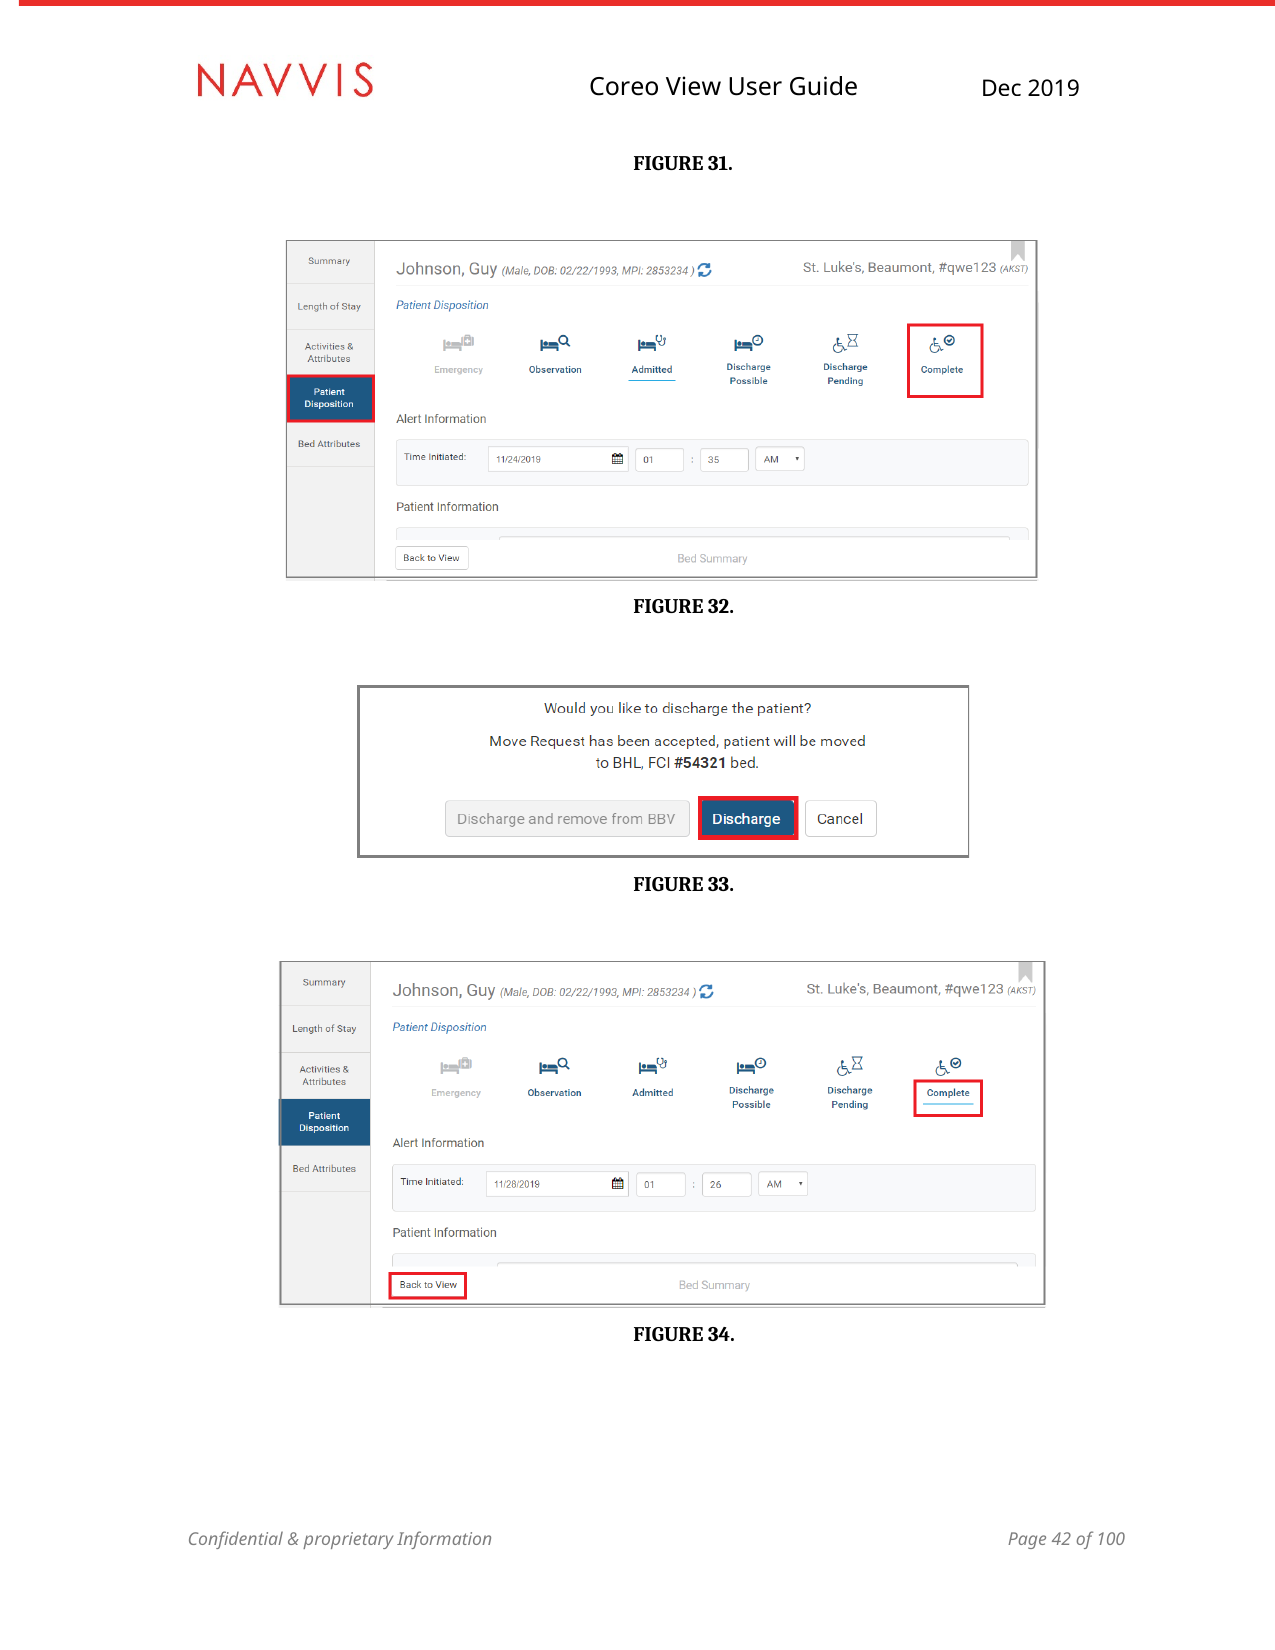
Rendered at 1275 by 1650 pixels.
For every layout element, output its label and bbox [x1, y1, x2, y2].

picture [355, 683, 970, 859]
picture [187, 55, 383, 104]
picture [278, 961, 1047, 1308]
picture [285, 240, 1039, 581]
